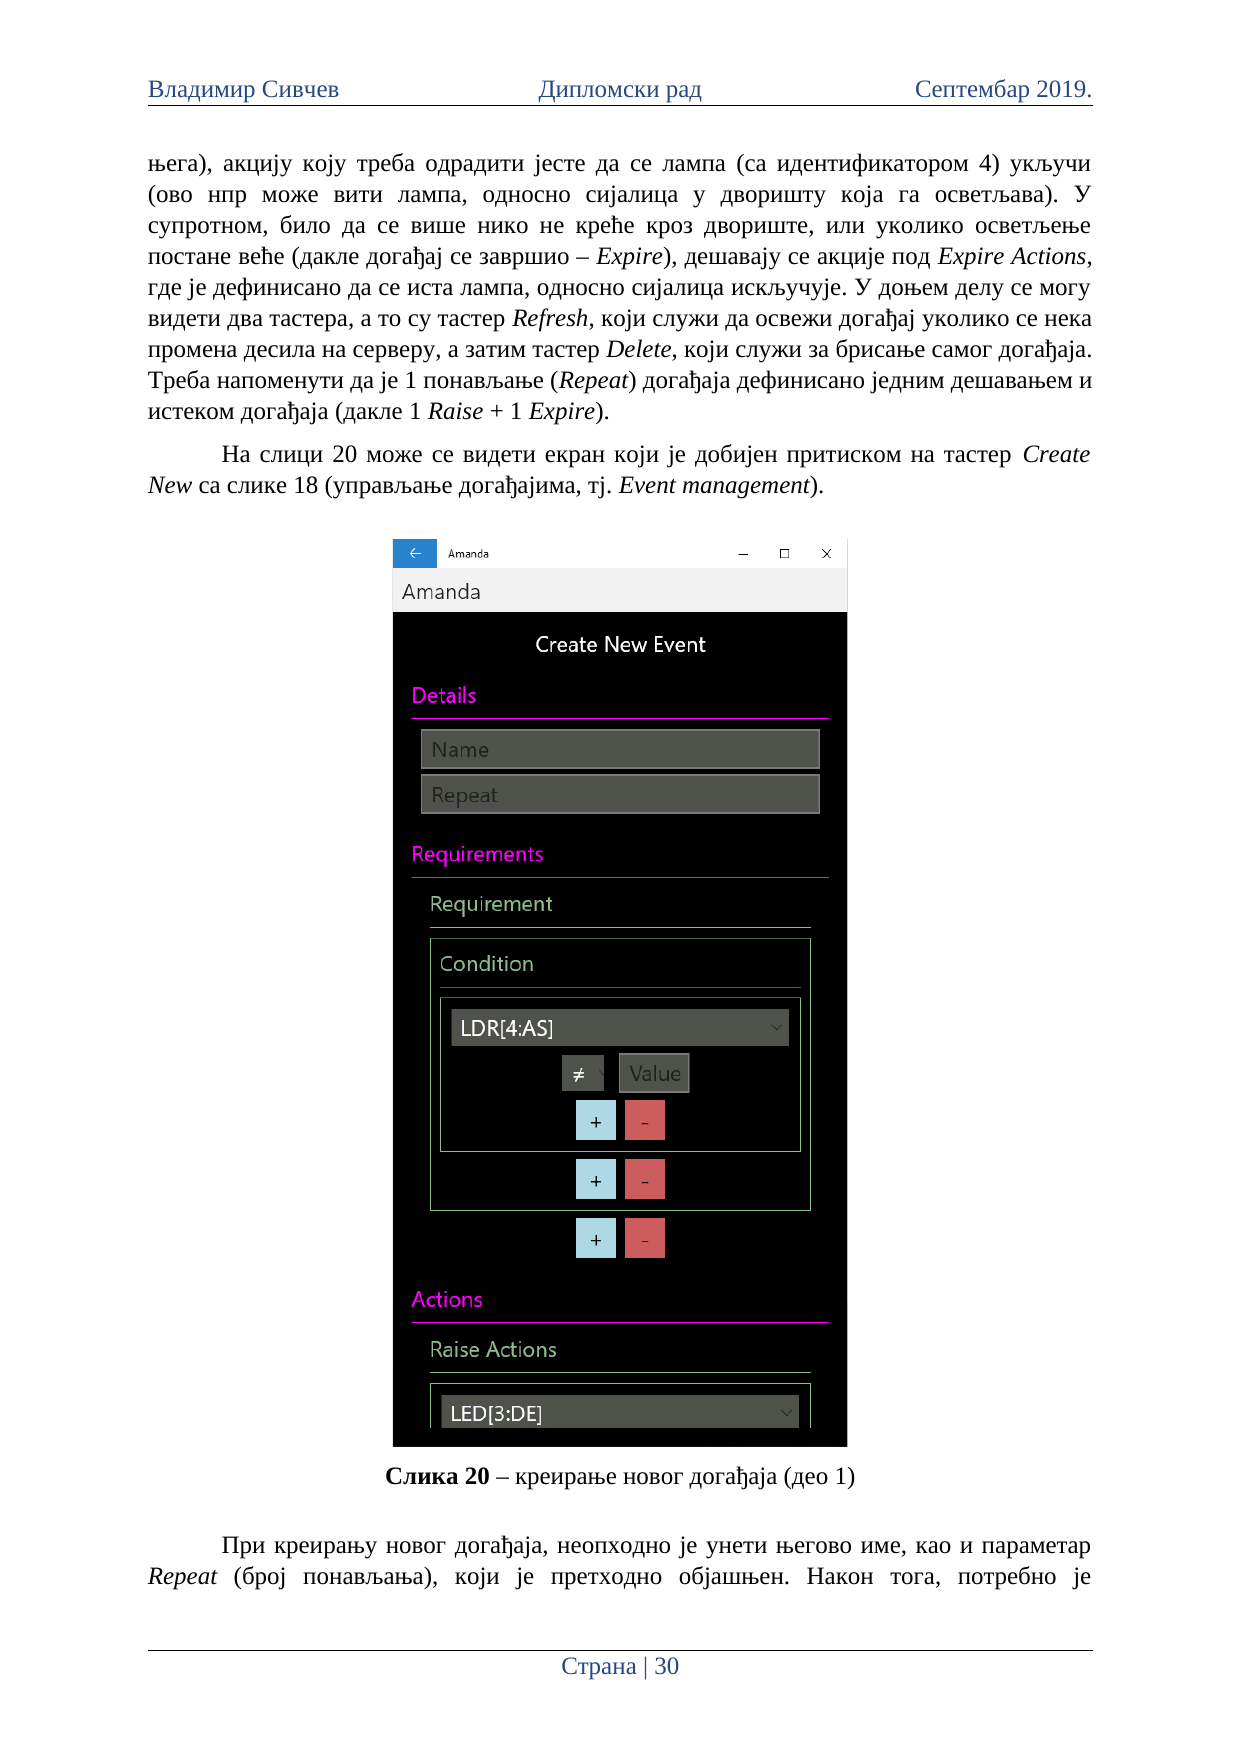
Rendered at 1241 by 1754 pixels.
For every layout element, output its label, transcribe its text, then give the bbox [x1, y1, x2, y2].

text На слици 20 може се видети екран који је добијен притиском на тастер Create New са слике 18 (управљање догађајима, тј. Event management). [148, 439, 1093, 499]
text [148, 148, 1093, 425]
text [148, 1530, 1093, 1590]
title Слика 20 – креирање новог догађаја (део 1) [148, 1461, 1093, 1490]
picture [392, 539, 848, 1447]
